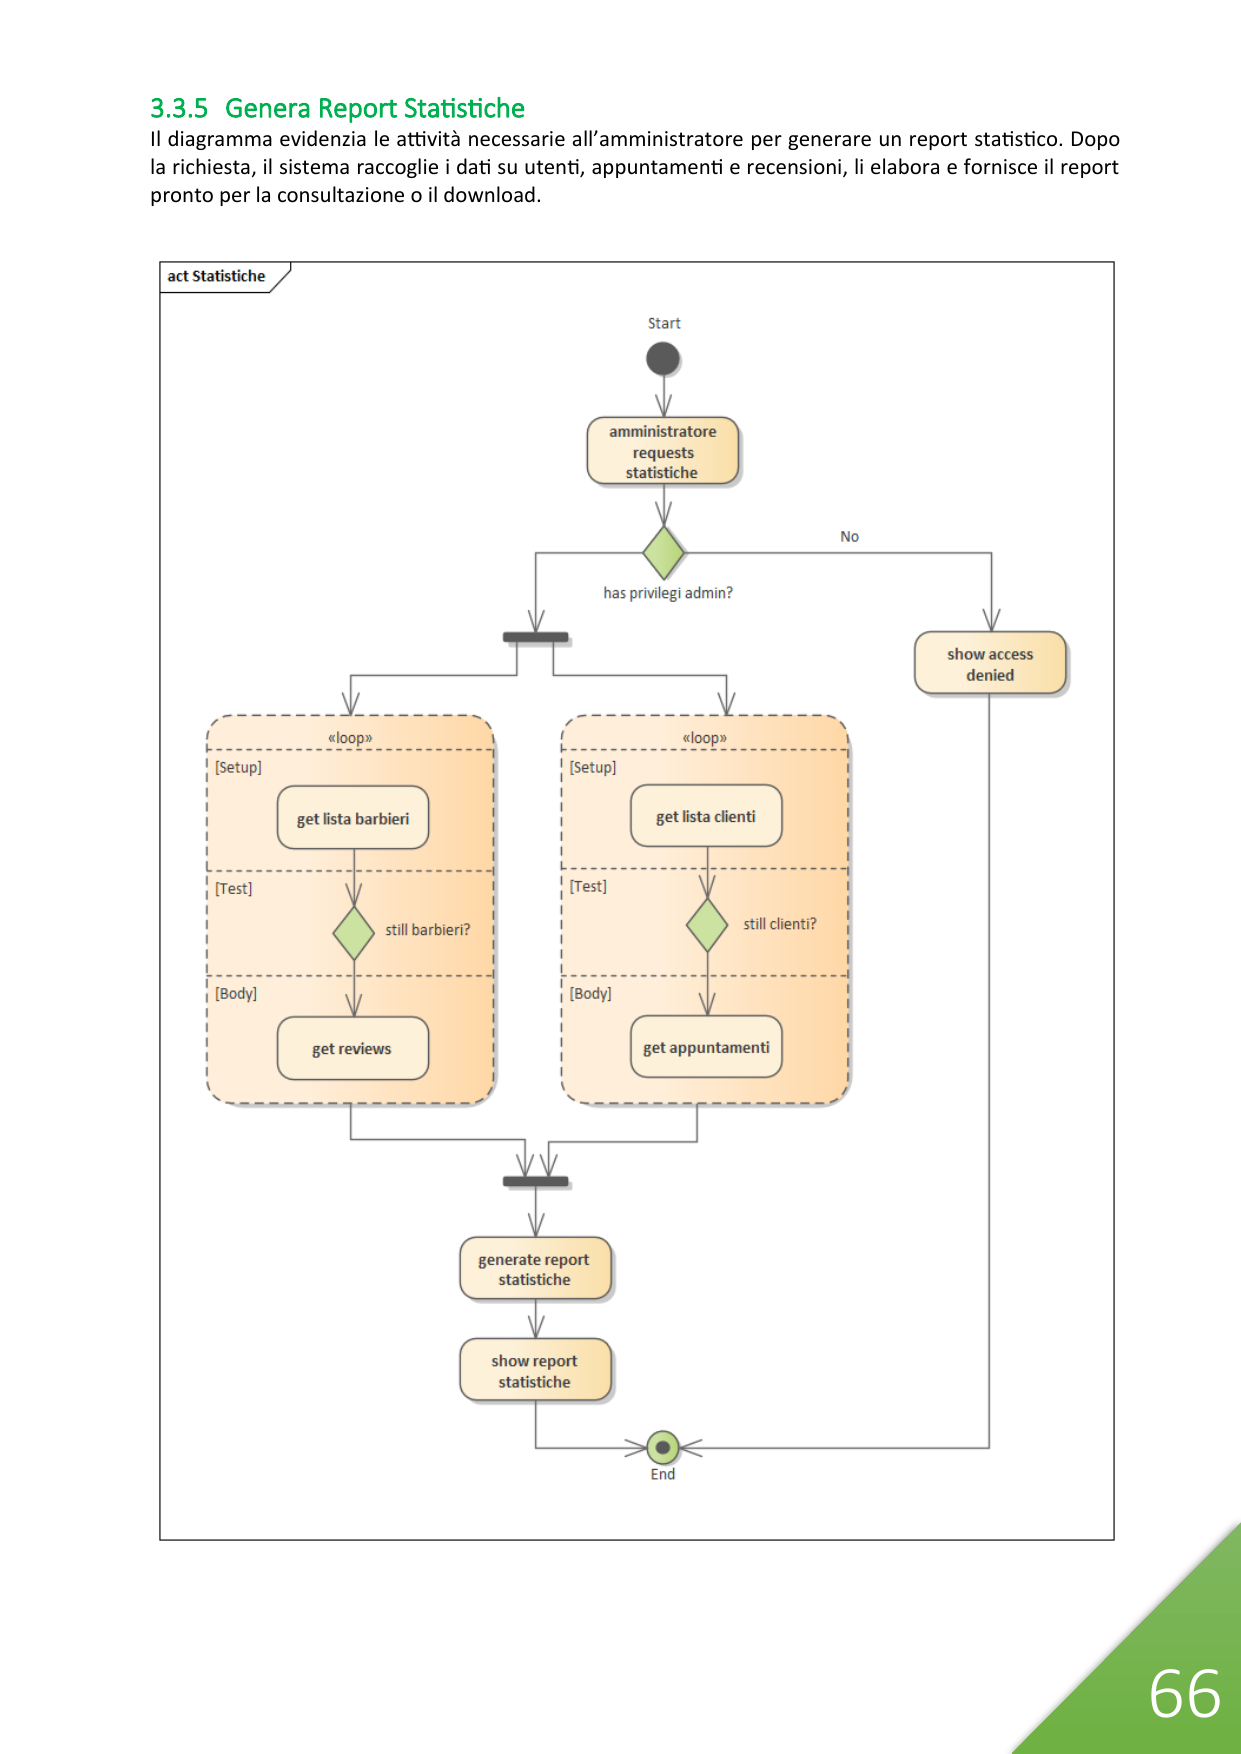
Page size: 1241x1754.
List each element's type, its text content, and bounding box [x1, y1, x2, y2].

text Il diagramma evidenzia le attività necessarie all’amministratore per generare un report statistico. Dopo la richiesta, il sistema raccoglie i dati su utenti, appuntamenti e recensioni, li elabora e fornisce il report pronto per la consultazione o il download. [150, 124, 1122, 208]
picture [150, 253, 1123, 1549]
subtitle Genera Report Statistiche [150, 89, 1122, 124]
